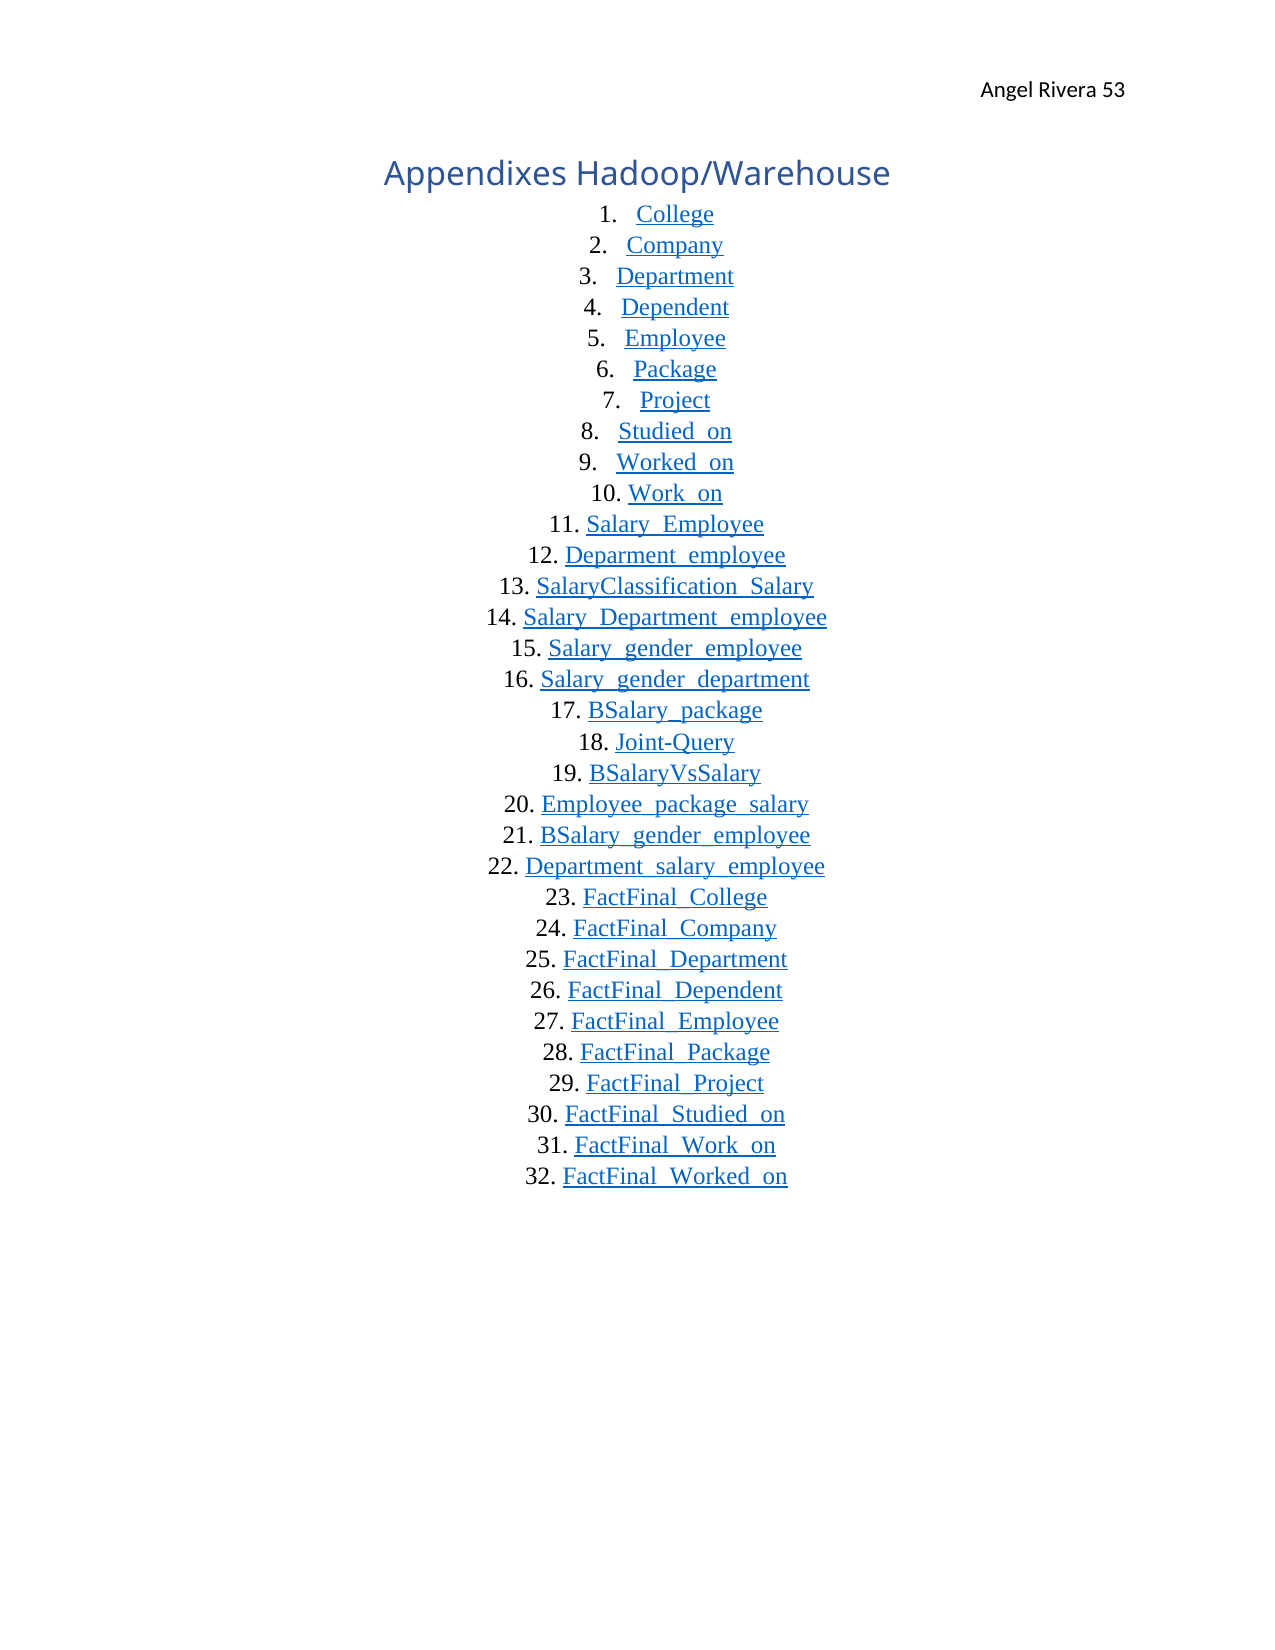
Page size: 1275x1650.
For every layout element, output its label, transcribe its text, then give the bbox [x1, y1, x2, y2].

list Joint-Query [187, 727, 1125, 755]
list FactFinal_Company [187, 913, 1125, 942]
list Studied_on [187, 416, 1125, 445]
list BSalary_package [187, 696, 1125, 724]
list Department_salary_employee [187, 851, 1125, 879]
list Salary_Employee [187, 509, 1125, 538]
list Project [187, 385, 1125, 414]
list Work_on [187, 478, 1125, 507]
list FactFinal_Department [187, 944, 1125, 973]
list FactFinal_Dependent [187, 975, 1125, 1004]
list BSalary_gender_employee [187, 820, 1125, 848]
list BSalaryVsSalary [187, 758, 1125, 786]
list Company [187, 230, 1125, 259]
list Salary_Department_employee [187, 602, 1125, 631]
list Salary_gender_employee [187, 633, 1125, 662]
list College [187, 199, 1125, 228]
list Salary_gender_department [187, 664, 1125, 693]
list Employee_package_salary [187, 789, 1125, 817]
list Department [187, 261, 1125, 290]
subtitle Appendixes Hadoop/Warehouse [150, 150, 1125, 195]
list Employee [187, 323, 1125, 352]
list SalaryClassification_Salary [187, 571, 1125, 600]
list FactFinal_Worked_on [187, 1161, 1125, 1190]
list Worked_on [187, 447, 1125, 476]
list Package [187, 354, 1125, 383]
list FactFinal_Studied_on [187, 1099, 1125, 1128]
list Deparment_employee [187, 540, 1125, 569]
list FactFinal_Package [187, 1037, 1125, 1066]
list FactFinal_Work_on [187, 1130, 1125, 1159]
list FactFinal_College [187, 882, 1125, 911]
list FactFinal_Employee [187, 1006, 1125, 1035]
list Dependent [187, 292, 1125, 321]
list FactFinal_Project [187, 1068, 1125, 1097]
